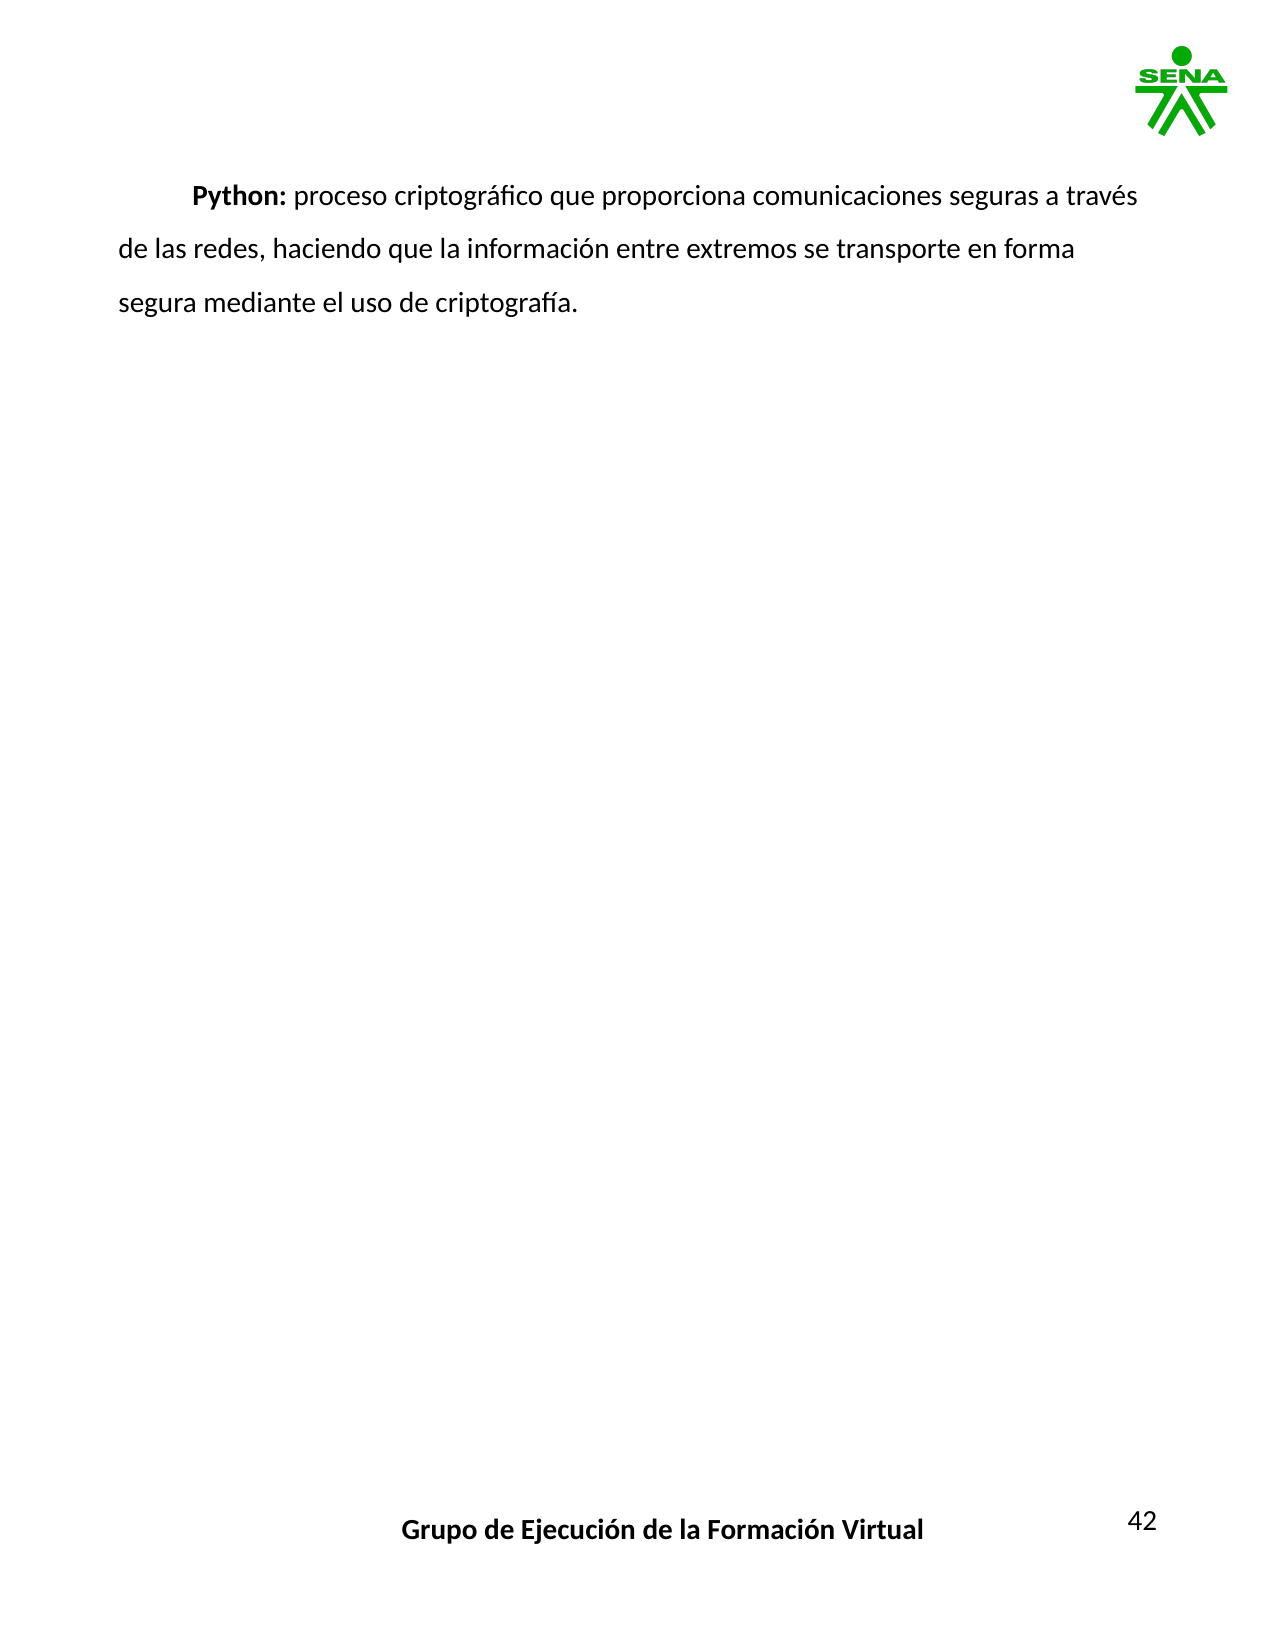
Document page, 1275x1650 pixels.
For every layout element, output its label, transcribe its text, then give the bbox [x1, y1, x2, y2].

text Python: proceso criptográfico que proporciona comunicaciones seguras a través de las redes, haciendo que la información entre extremos se transporte en forma segura mediante el uso de criptografía. [118, 177, 1157, 320]
picture [1135, 46, 1228, 136]
